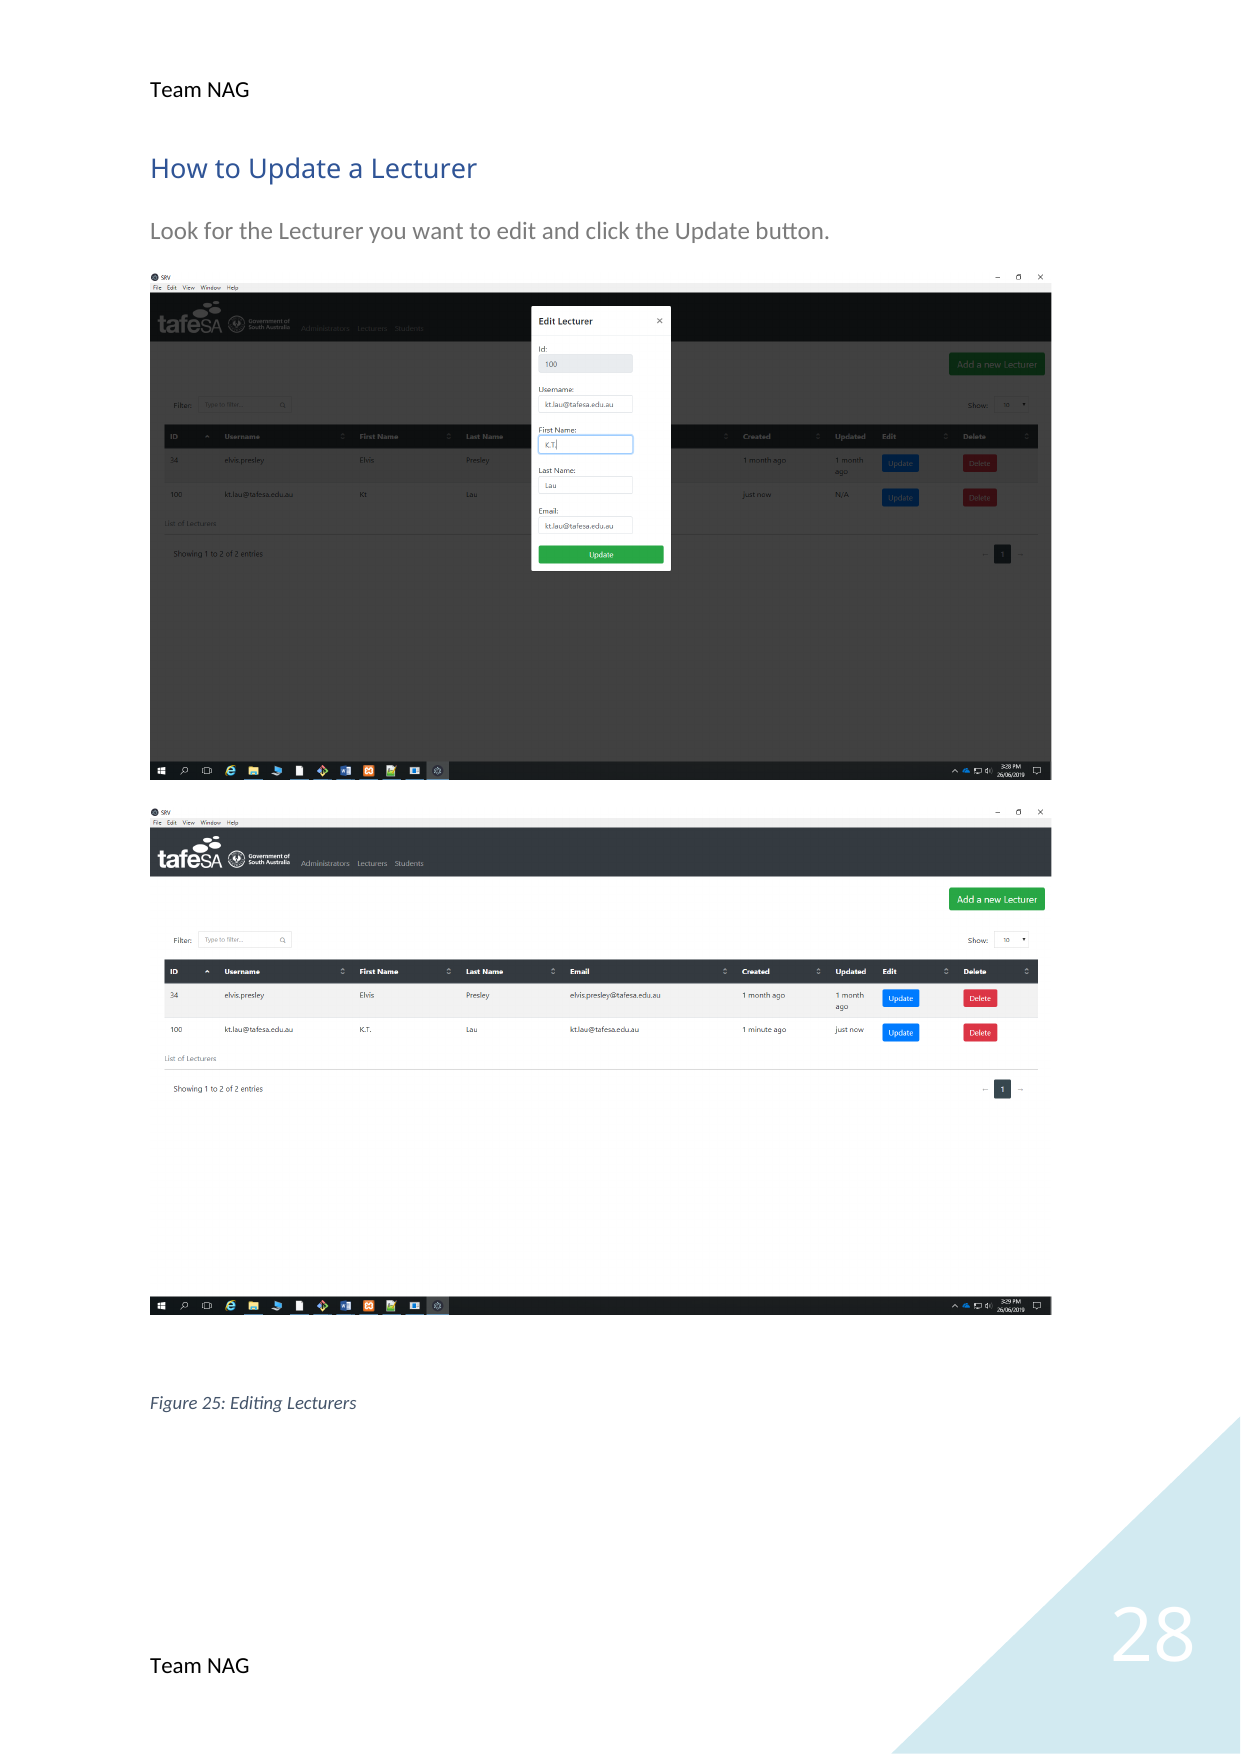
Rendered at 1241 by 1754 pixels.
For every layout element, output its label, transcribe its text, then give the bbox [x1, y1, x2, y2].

picture [150, 272, 1052, 780]
picture [150, 807, 1052, 1315]
subtitle How to Update a Lecturer [150, 150, 1090, 187]
text Figure 25: Editing Lecturers [150, 1391, 1090, 1414]
text Look for the Lecturer you want to edit and click the Update button. [150, 215, 1090, 245]
